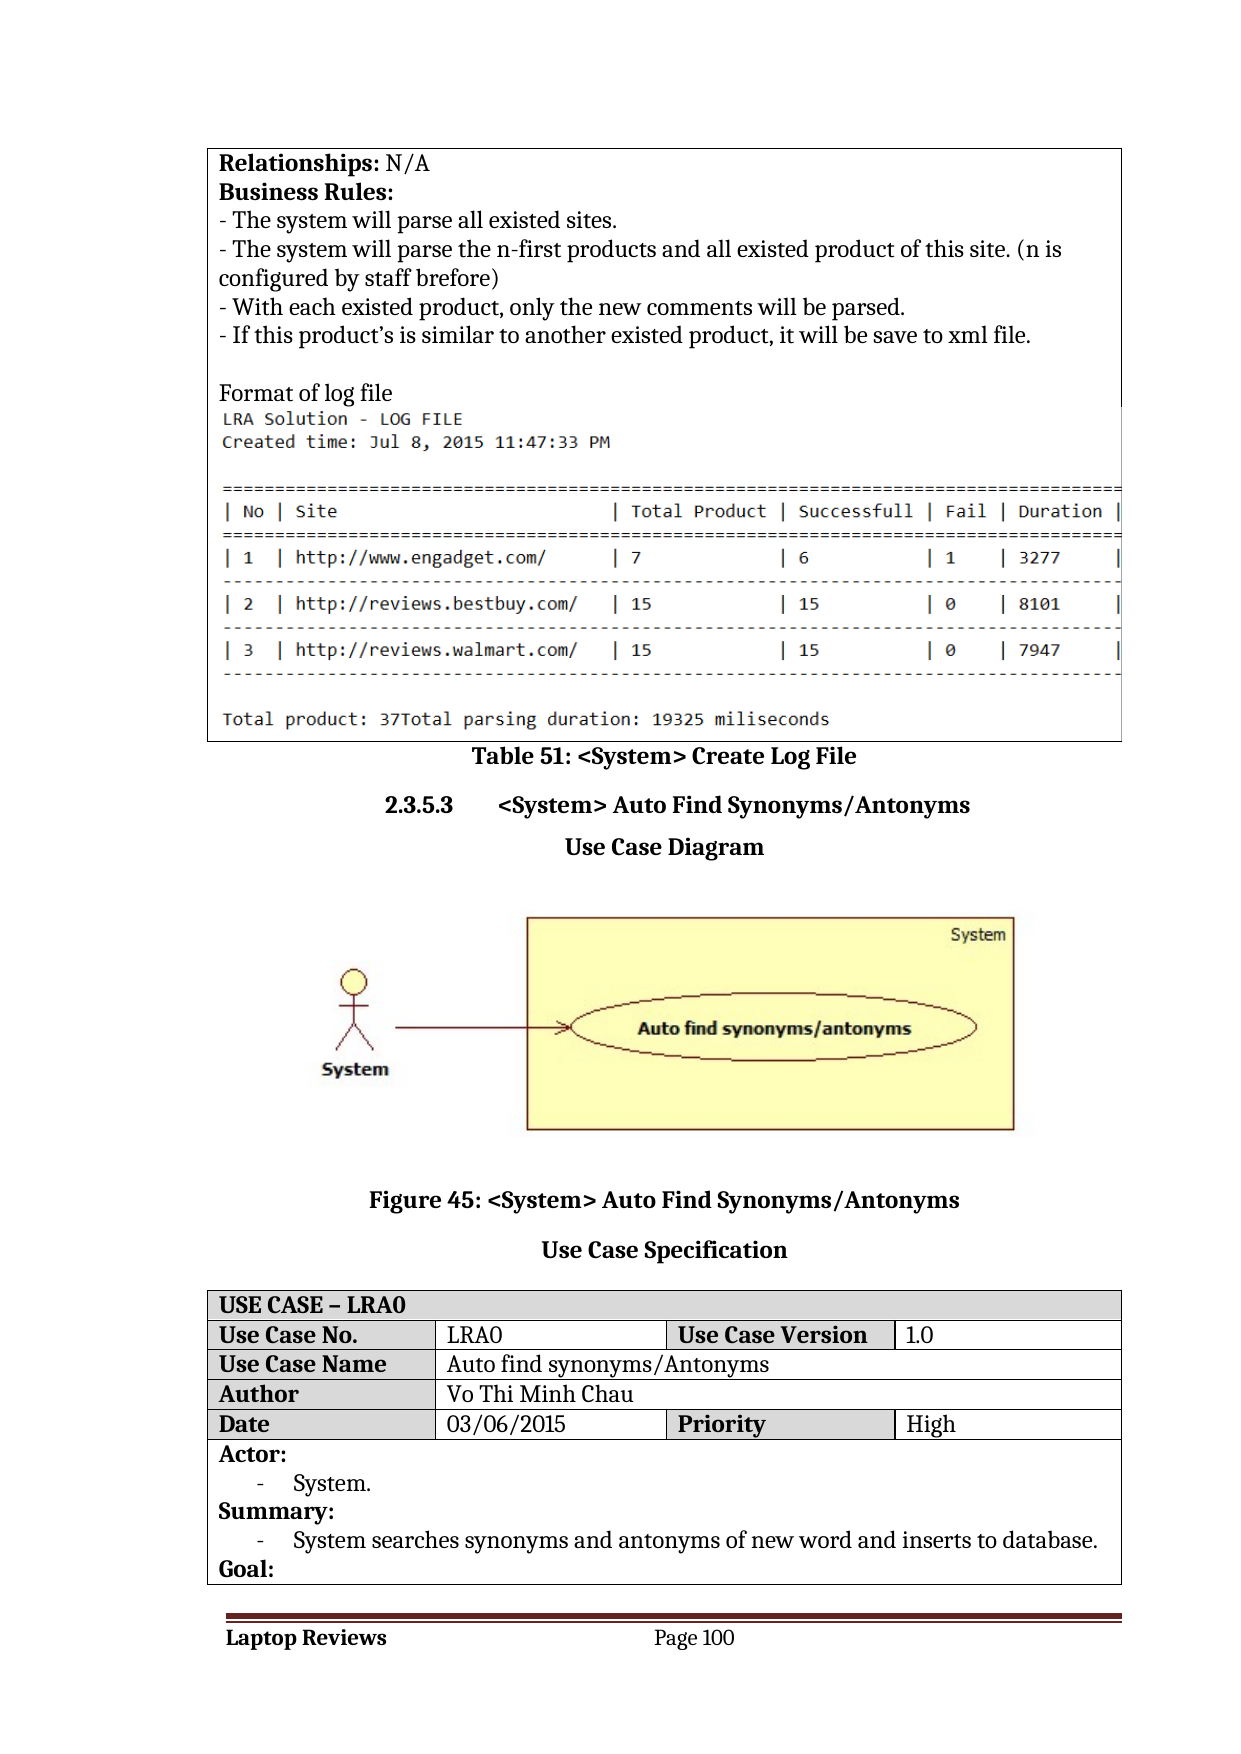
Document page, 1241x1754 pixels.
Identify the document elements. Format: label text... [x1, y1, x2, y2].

table_cell LRA0 [436, 1321, 666, 1349]
table_cell Use Case Version [667, 1321, 894, 1349]
text Table 51: <System> Create Log File [207, 742, 1122, 770]
table_cell Priority [667, 1410, 894, 1439]
table_cell Vo Thi Minh Chau [436, 1380, 1121, 1409]
table_header USE CASE – LRA0 [208, 1291, 1121, 1319]
subtitle <System> Auto Find Synonyms/Antonyms [385, 791, 1122, 820]
text Figure 45: <System> Auto Find Synonyms/Antonyms [207, 1186, 1122, 1215]
table_cell High [896, 1410, 1121, 1439]
table_cell Date [208, 1410, 435, 1439]
table_cell Use Case No. [208, 1321, 435, 1349]
picture [283, 886, 1046, 1162]
text Use Case Diagram [207, 832, 1122, 861]
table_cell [208, 149, 1121, 741]
table_cell Auto find synonyms/Antonyms [436, 1350, 1121, 1379]
picture [218, 407, 1122, 741]
table_cell 03/06/2015 [436, 1410, 666, 1439]
table_cell Author [208, 1380, 435, 1409]
text Use Case Specification [207, 1236, 1122, 1264]
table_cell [208, 1440, 1121, 1583]
table_cell 1.0 [896, 1321, 1121, 1349]
table_cell Use Case Name [208, 1350, 435, 1379]
